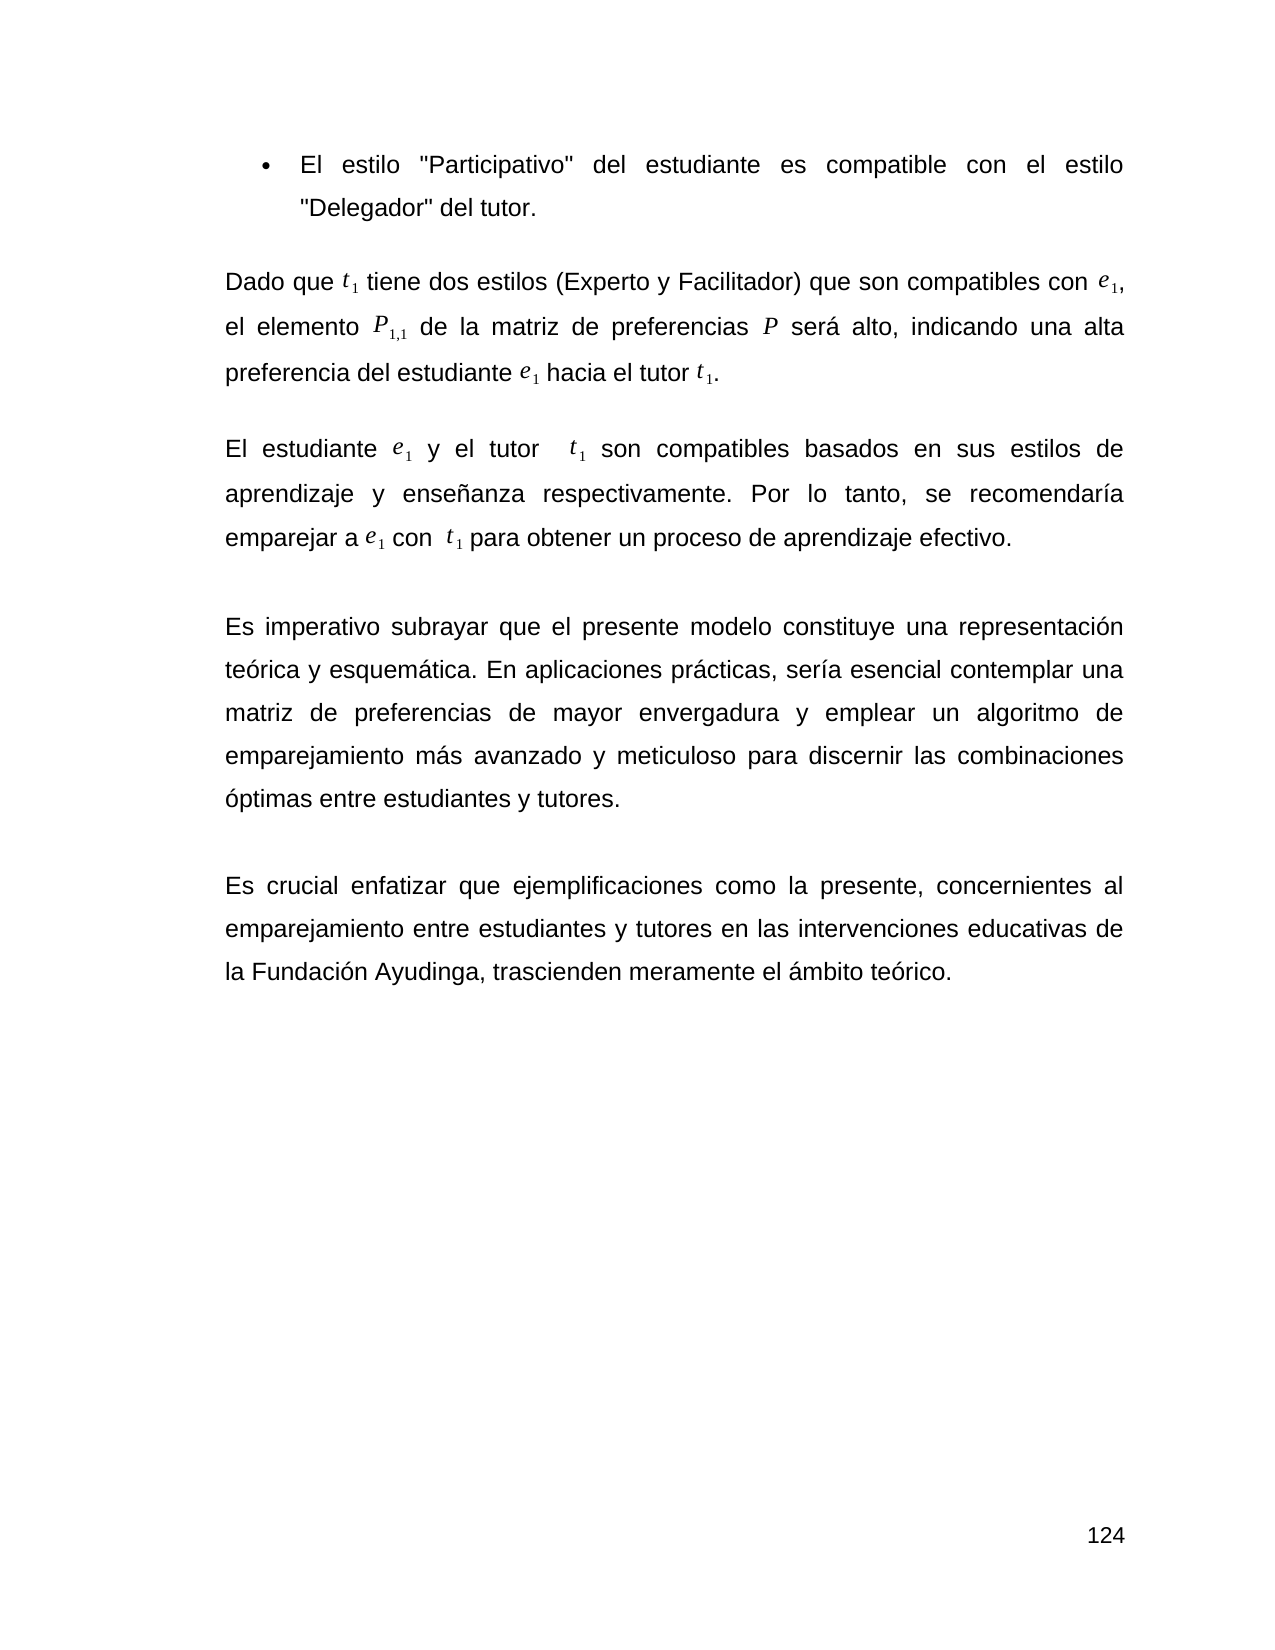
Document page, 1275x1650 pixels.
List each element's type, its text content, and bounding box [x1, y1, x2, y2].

text El estudiante y el tutor son compatibles basados en sus estilos de aprendizaje y enseñanza respectivamente. Por lo tanto, se recomendaría emparejar a ​ con ​ para obtener un proceso de aprendizaje efectivo. [225, 433, 1125, 553]
text Es crucial enfatizar que ejemplificaciones como la presente, concernientes al emparejamiento entre estudiantes y tutores en las intervenciones educativas de la Fundación Ayudinga, trascienden meramente el ámbito teórico. [225, 871, 1125, 986]
text Es imperativo subrayar que el presente modelo constituye una representación teórica y esquemática. En aplicaciones prácticas, sería esencial contemplar una matriz de preferencias de mayor envergadura y emplear un algoritmo de emparejamiento más avanzado y meticuloso para discernir las combinaciones óptimas entre estudiantes y tutores. [225, 612, 1125, 813]
list El estilo "Participativo" del estudiante es compatible con el estilo "Delegador" del tutor. [262, 150, 1125, 222]
text Dado que ​ tiene dos estilos (Experto y Facilitador) que son compatibles con ​, el elemento ​ de la matriz de preferencias será alto, indicando una alta preferencia del estudiante ​ hacia el tutor ​. [225, 265, 1125, 388]
